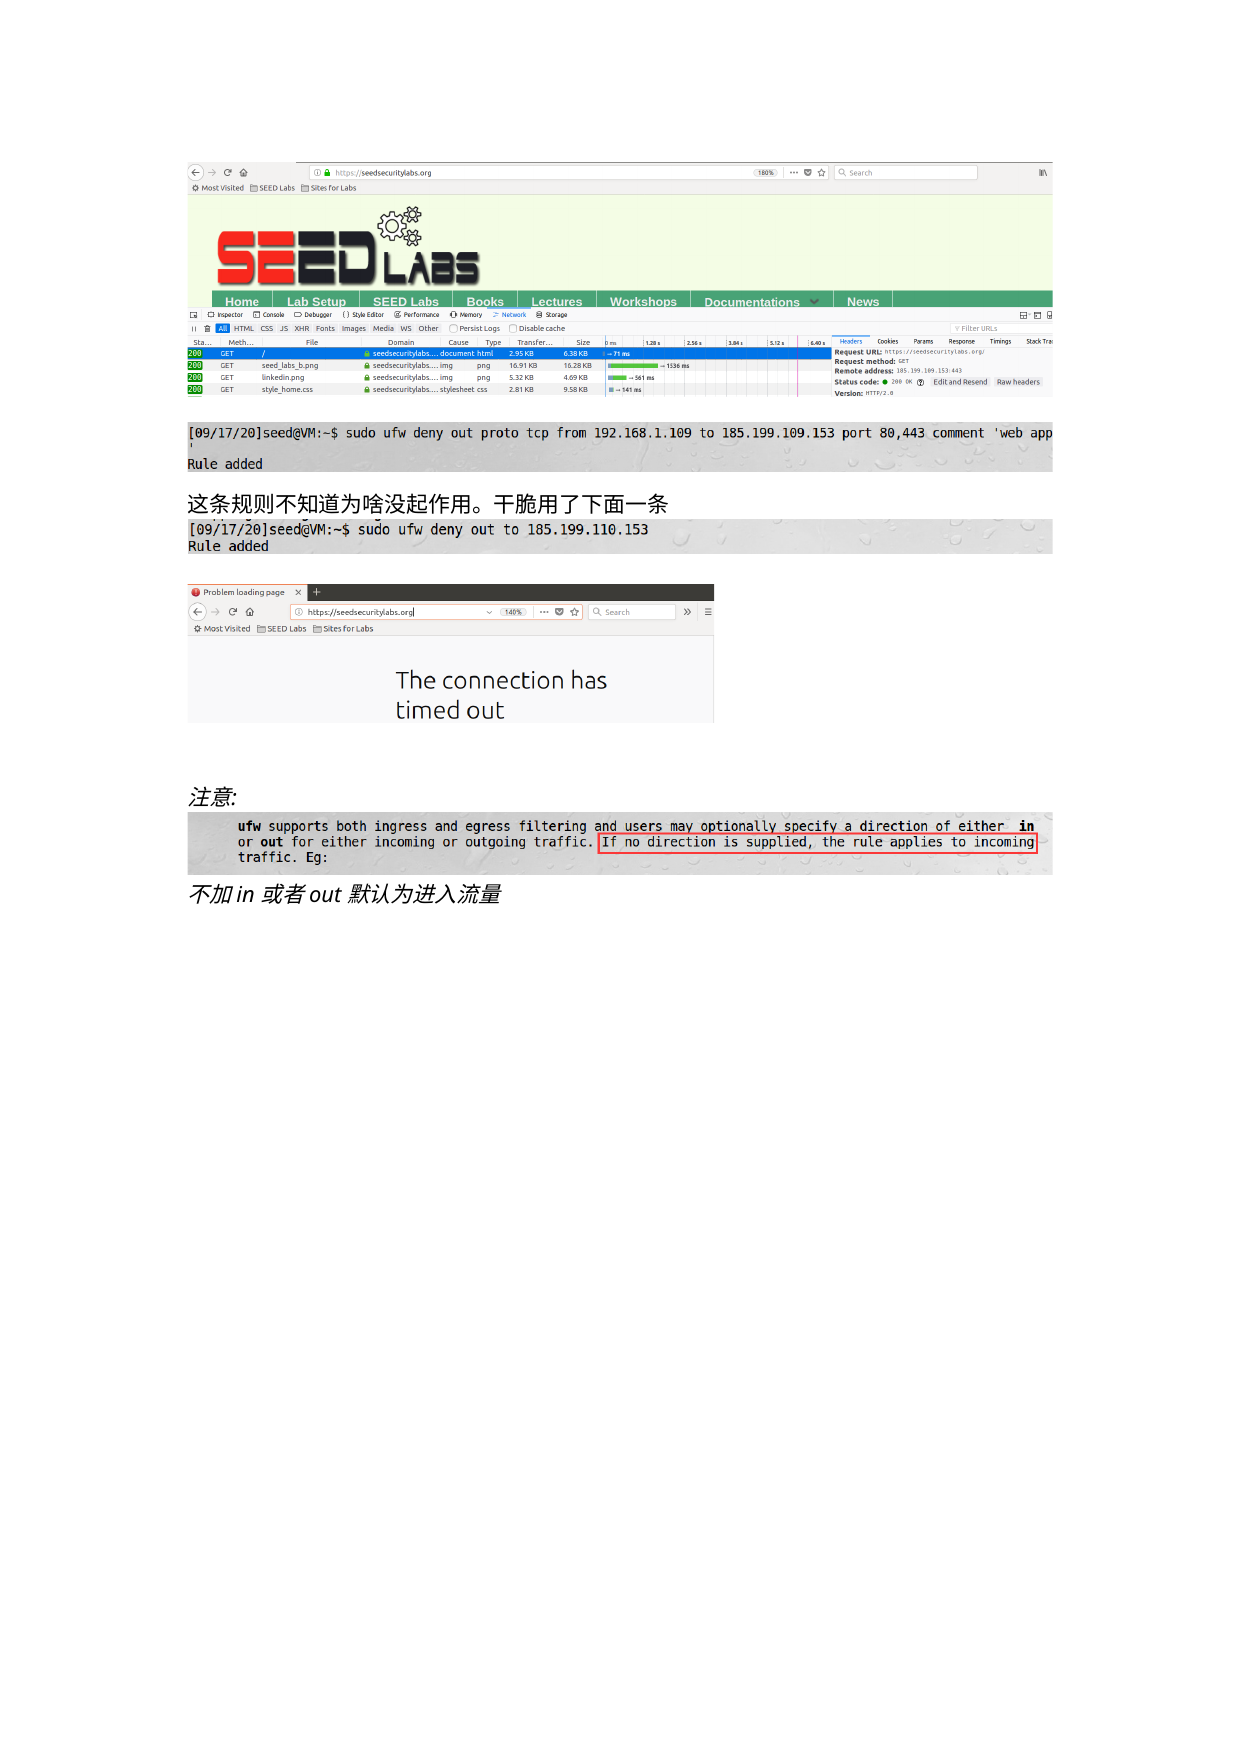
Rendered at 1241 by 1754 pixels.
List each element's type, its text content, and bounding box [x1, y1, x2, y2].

picture [187, 162, 1053, 397]
text 注意: [187, 779, 1053, 812]
text 不加 in 或者 out 默认为进入流量 [187, 877, 1053, 909]
picture [187, 422, 1053, 472]
picture [187, 812, 1053, 875]
picture [187, 584, 715, 723]
text 这条规则不知道为啥没起作用。干脆用了下面一条 [187, 487, 1053, 519]
picture [187, 519, 1053, 554]
